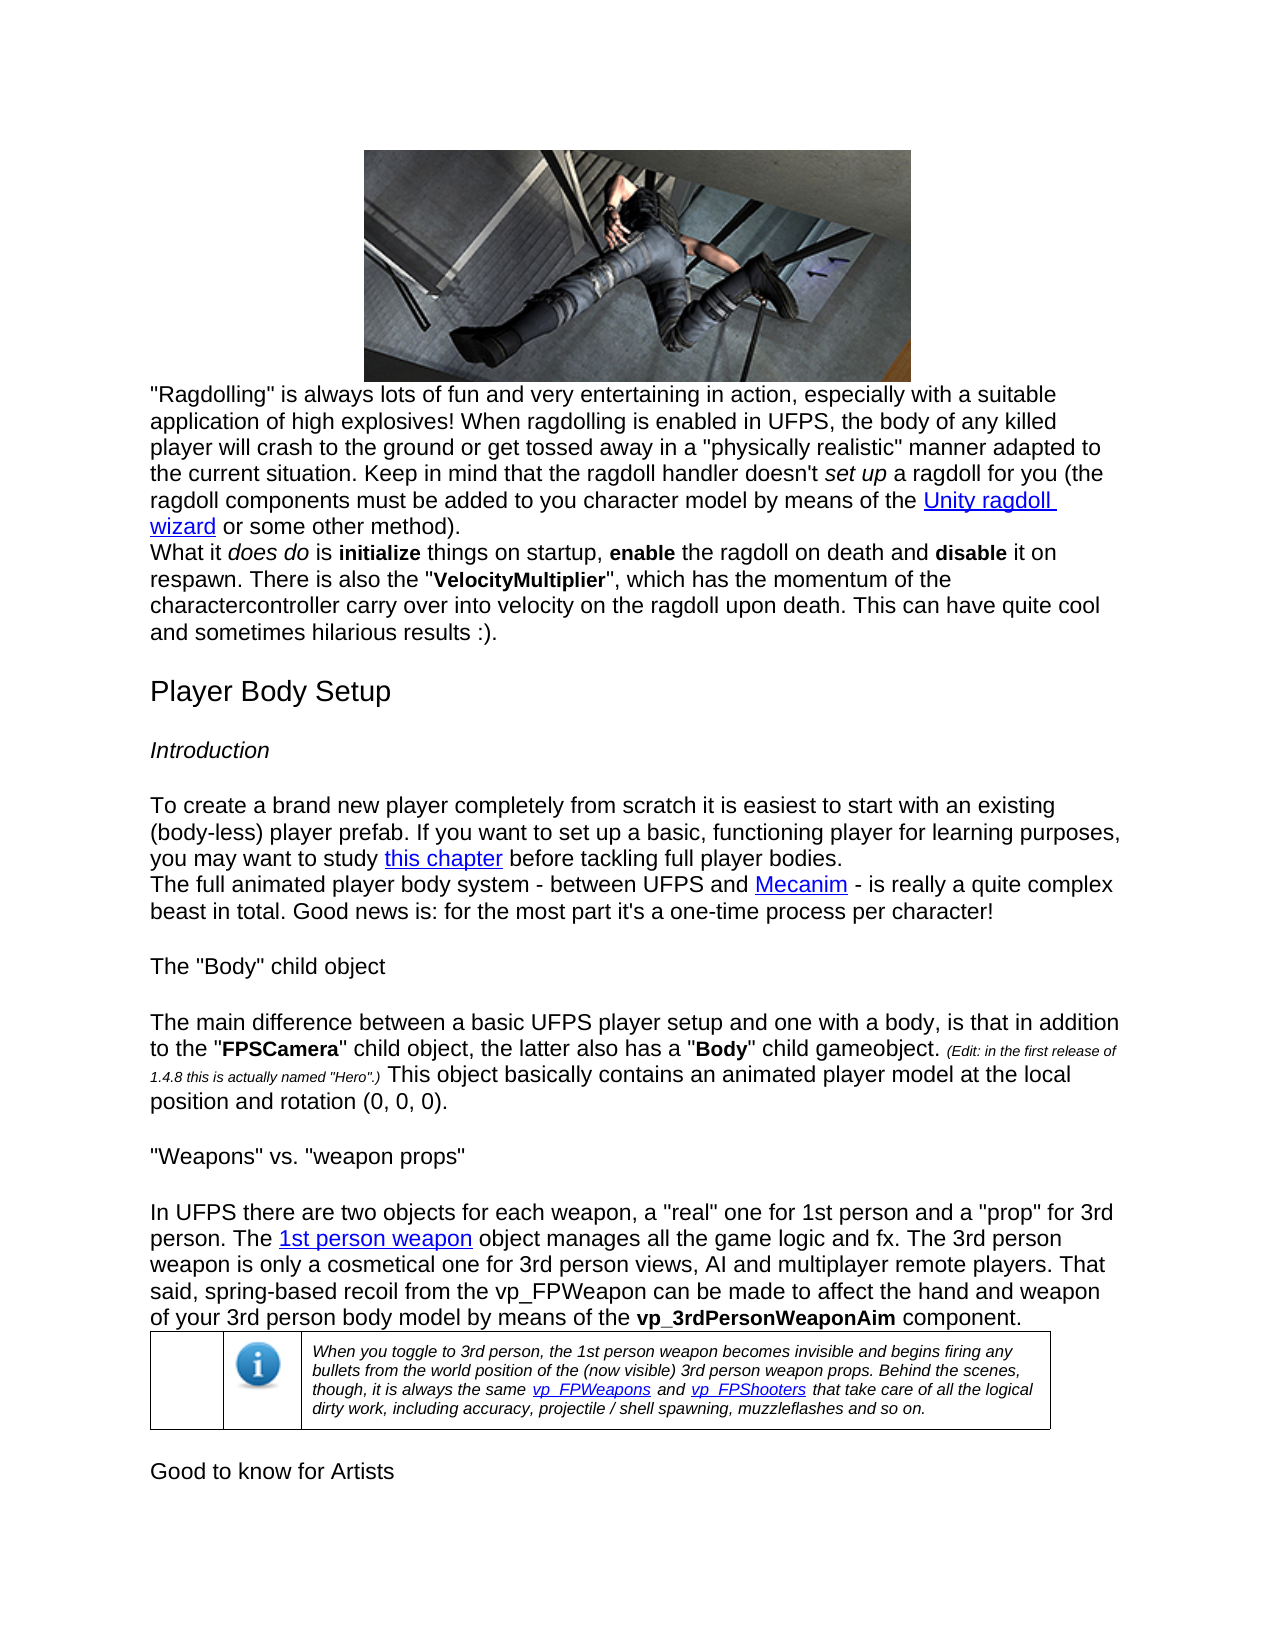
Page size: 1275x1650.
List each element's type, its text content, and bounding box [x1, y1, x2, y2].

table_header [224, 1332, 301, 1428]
picture [364, 150, 911, 382]
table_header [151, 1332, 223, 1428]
text "Weapons" vs. "weapon props" [150, 1143, 1125, 1169]
text Good to know for Artists [150, 1458, 1125, 1484]
text The main difference between a basic UFPS player setup and one with a body, is that in addition to the "FPSCamera" child object, the latter also has a "Body" child gameobject. (Edit: in the first release of 1.4.8 this is actually named "Hero".) This object basically contains an animated player model at the local position and rotation (0, 0, 0). [150, 1009, 1125, 1114]
text In UFPS there are two objects for each weapon, a "real" one for 1st person and a "prop" for 3rd person. The 1st person weapon object manages all the game logic and fx. The 3rd person weapon is only a cosmetical one for 3rd person views, AI and multiplayer remote players. That said, spring-based recoil from the vp_FPWeapon can be made to affect the hand and weapon of your 3rd person body model by means of the vp_3rdPersonWeaponAim component. [150, 1199, 1125, 1331]
text Player Body Setup [150, 674, 1125, 707]
text What it does do is initialize things on startup, enable the ragdoll on death and disable it on respawn. There is also the "VelocityMultiplier", which has the momentum of the charactercontroller carry over into velocity on the ragdoll upon death. This can have quite cool and sometimes hilarious results :). [150, 539, 1125, 645]
text Introduction [150, 737, 1125, 763]
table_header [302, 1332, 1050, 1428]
text To create a brand new player completely from scratch it is easiest to start with an existing (body-less) player prefab. If you want to set up a basic, functioning player for learning purposes, you may want to study this chapter before tackling full player bodies. [150, 792, 1125, 871]
text "Ragdolling" is always lots of fun and very entertaining in action, especially with a suitable application of high explosives! When ragdolling is enabled in UFPS, the body of any killed player will crash to the ground or get tossed away in a "physically realistic" manner adapted to the current situation. Keep in mind that the ragdoll handler doesn't set up a ragdoll for you (the ragdoll components must be added to you character model by means of the Unity ragdoll wizard or some other method). [150, 381, 1125, 539]
picture [233, 1341, 284, 1392]
text The "Body" child object [150, 953, 1125, 979]
text The full animated player body system - between UFPS and Mecanim - is really a quite complex beast in total. Good news is: for the most part it's a one-time process per character! [150, 871, 1125, 924]
